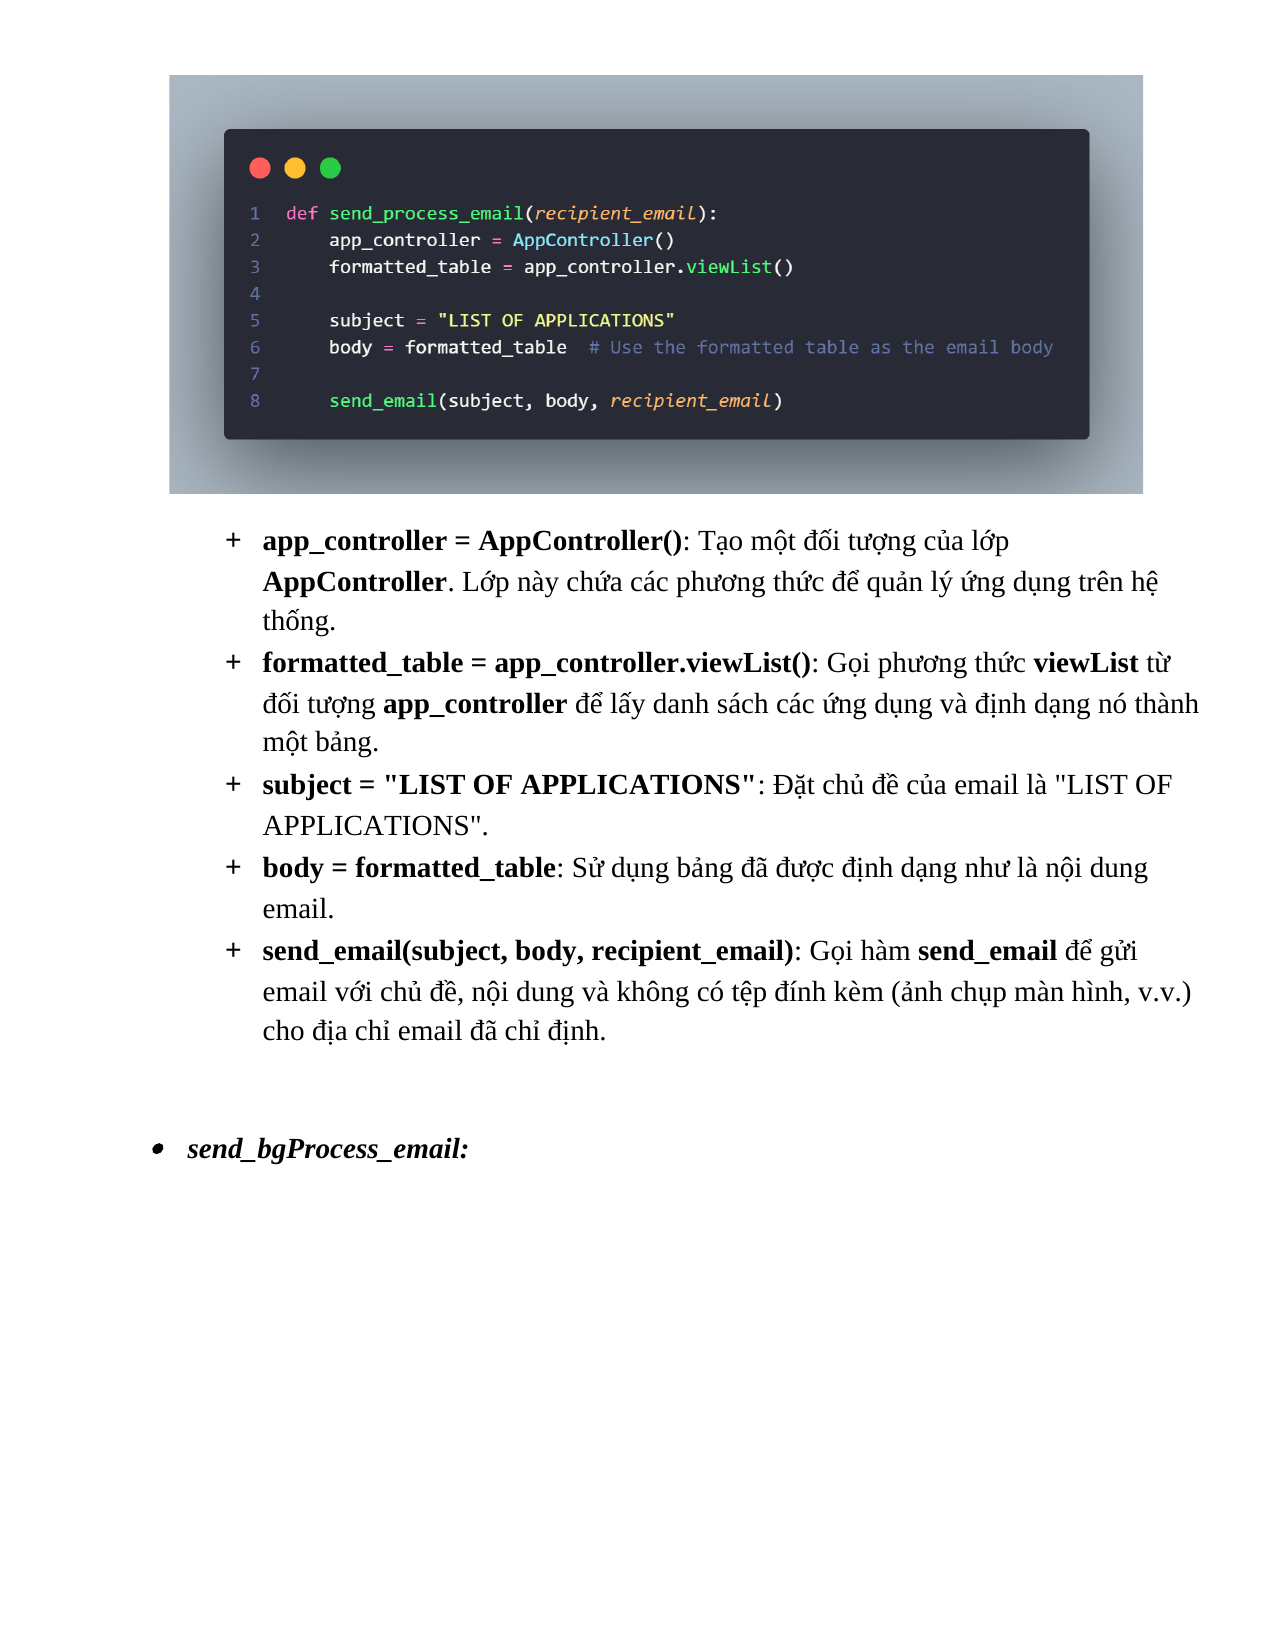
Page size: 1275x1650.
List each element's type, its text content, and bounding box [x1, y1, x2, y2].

picture [169, 75, 1144, 494]
list subject = "LIST OF APPLICATIONS": Đặt chủ đề của email là "LIST OF APPLICATIONS". [225, 763, 1200, 841]
list formatted_table = app_controller.viewList(): Gọi phương thức viewList từ đối tượng app_controller để lấy danh sách các ứng dụng và định dạng nó thành một bảng. [225, 641, 1200, 758]
list send_email(subject, body, recipient_email): Gọi hàm send_email để gửi email với chủ đề, nội dung và không có tệp đính kèm (ảnh chụp màn hình, v.v.) cho địa chỉ email đã chỉ định. [225, 929, 1200, 1046]
list body = formatted_table: Sử dụng bảng đã được định dạng như là nội dung email. [225, 846, 1200, 924]
list app_controller = AppController(): Tạo một đối tượng của lớp AppController. Lớp này chứa các phương thức để quản lý ứng dụng trên hệ thống. [225, 519, 1200, 636]
list send_bgProcess_email: [150, 1132, 1200, 1165]
